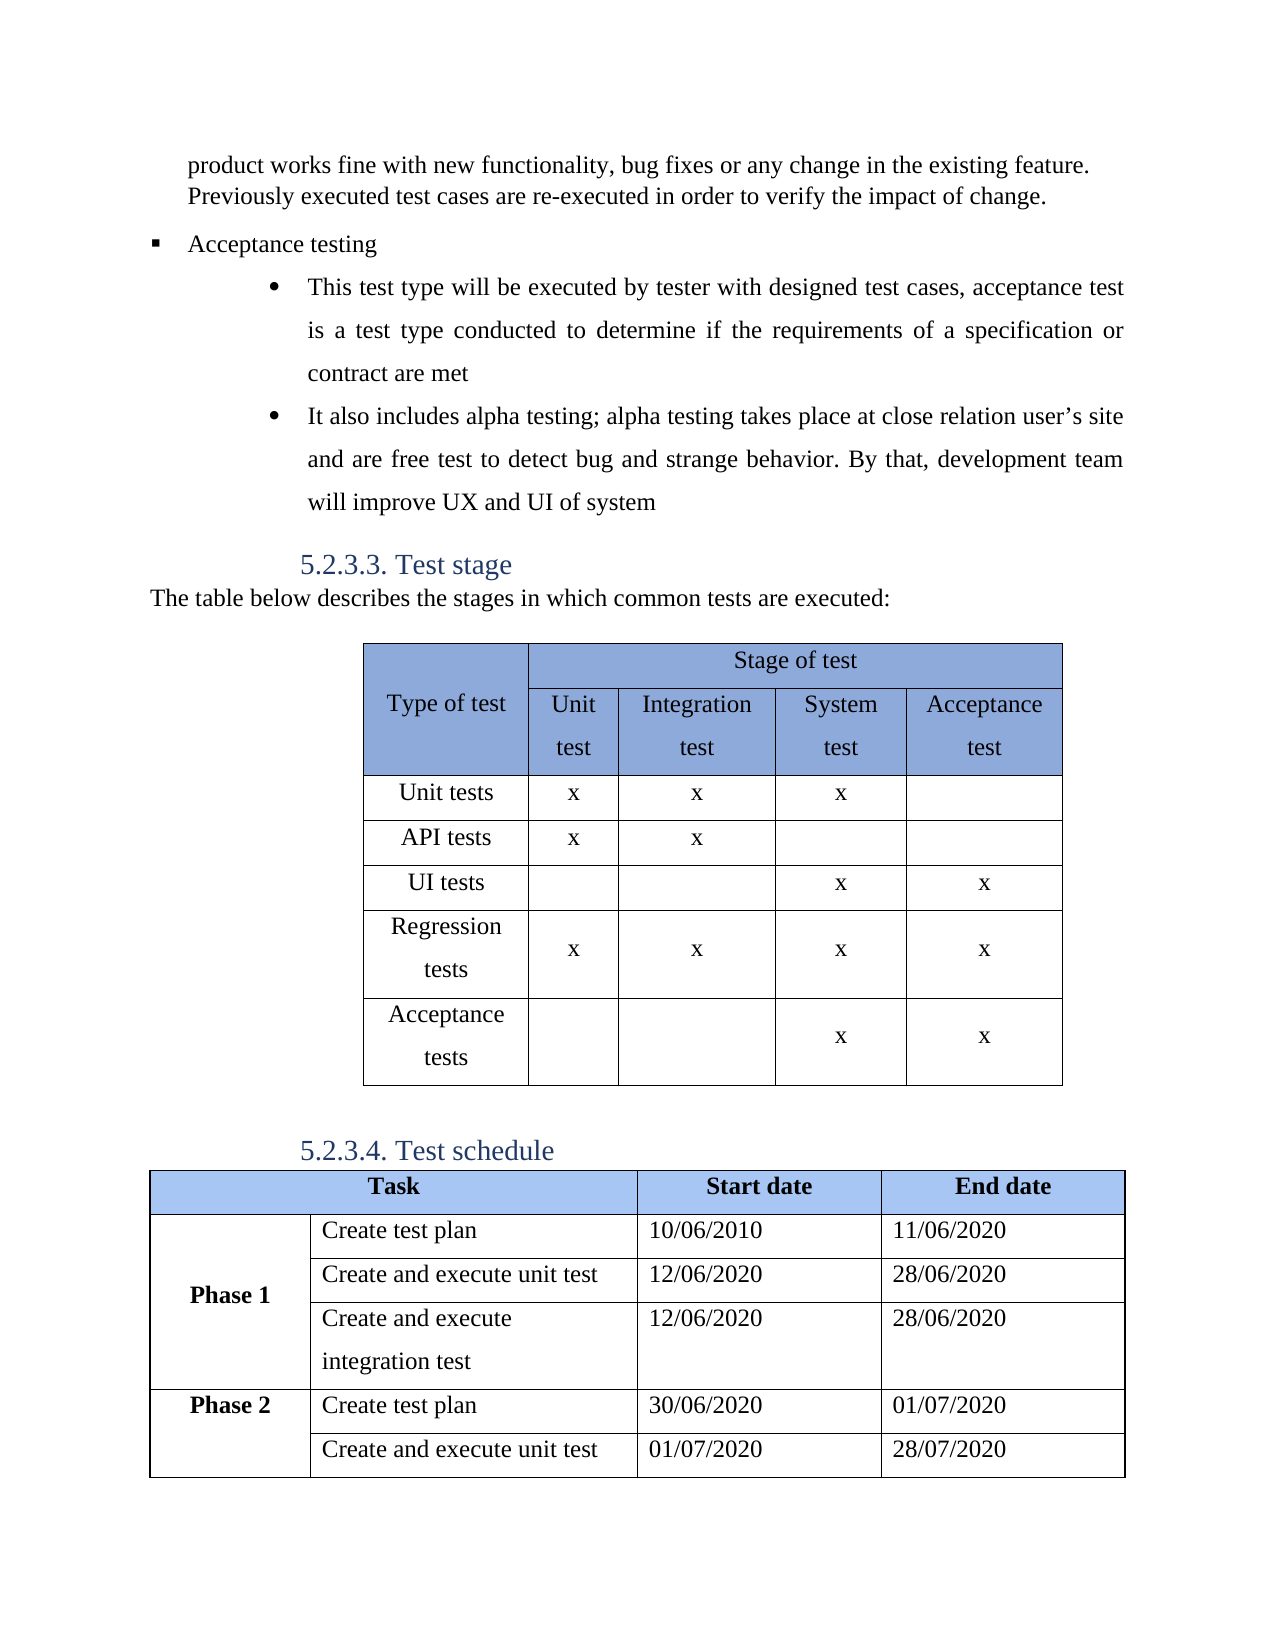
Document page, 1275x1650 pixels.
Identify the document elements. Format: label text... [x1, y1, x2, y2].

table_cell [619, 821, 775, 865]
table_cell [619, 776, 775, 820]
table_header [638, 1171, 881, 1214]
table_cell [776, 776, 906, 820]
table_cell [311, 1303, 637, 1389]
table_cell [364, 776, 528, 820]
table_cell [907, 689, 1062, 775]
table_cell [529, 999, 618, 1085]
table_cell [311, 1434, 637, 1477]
list This test type will be executed by tester with designed test cases, acceptance test is a test type conducted to determine if the requirements of a specification or contract are met [270, 272, 1125, 387]
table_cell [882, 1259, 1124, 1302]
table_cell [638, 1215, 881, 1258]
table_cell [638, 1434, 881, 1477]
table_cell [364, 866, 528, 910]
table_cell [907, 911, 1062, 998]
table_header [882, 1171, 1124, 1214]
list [187, 150, 1125, 210]
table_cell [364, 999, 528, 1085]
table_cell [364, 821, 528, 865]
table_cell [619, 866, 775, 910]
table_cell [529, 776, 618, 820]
subtitle 5.2.3.3. Test stage [300, 547, 1125, 581]
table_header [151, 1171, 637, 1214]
text The table below describes the stages in which common tests are executed: [150, 583, 1125, 612]
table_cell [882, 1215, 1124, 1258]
list It also includes alpha testing; alpha testing takes place at close relation user’s site and are free test to detect bug and strange behavior. By that, development team will improve UX and UI of system [270, 401, 1125, 516]
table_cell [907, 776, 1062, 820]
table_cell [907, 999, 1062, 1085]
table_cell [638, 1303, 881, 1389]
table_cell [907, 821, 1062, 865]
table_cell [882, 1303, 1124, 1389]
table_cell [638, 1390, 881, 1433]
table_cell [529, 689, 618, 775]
list Acceptance testing [150, 229, 1125, 257]
subtitle 5.2.3.4. Test schedule [300, 1133, 1125, 1167]
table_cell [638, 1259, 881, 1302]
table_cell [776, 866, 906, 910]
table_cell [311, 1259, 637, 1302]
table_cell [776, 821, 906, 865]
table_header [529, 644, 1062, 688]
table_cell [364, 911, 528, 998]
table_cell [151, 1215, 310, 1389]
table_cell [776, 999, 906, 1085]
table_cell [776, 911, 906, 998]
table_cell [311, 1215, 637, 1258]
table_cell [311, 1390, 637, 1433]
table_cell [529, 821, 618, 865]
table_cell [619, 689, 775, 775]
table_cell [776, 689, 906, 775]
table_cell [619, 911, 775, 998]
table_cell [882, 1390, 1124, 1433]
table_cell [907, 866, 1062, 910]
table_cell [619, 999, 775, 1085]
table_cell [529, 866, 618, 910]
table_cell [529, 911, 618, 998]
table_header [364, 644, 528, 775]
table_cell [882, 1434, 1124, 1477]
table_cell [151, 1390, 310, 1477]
